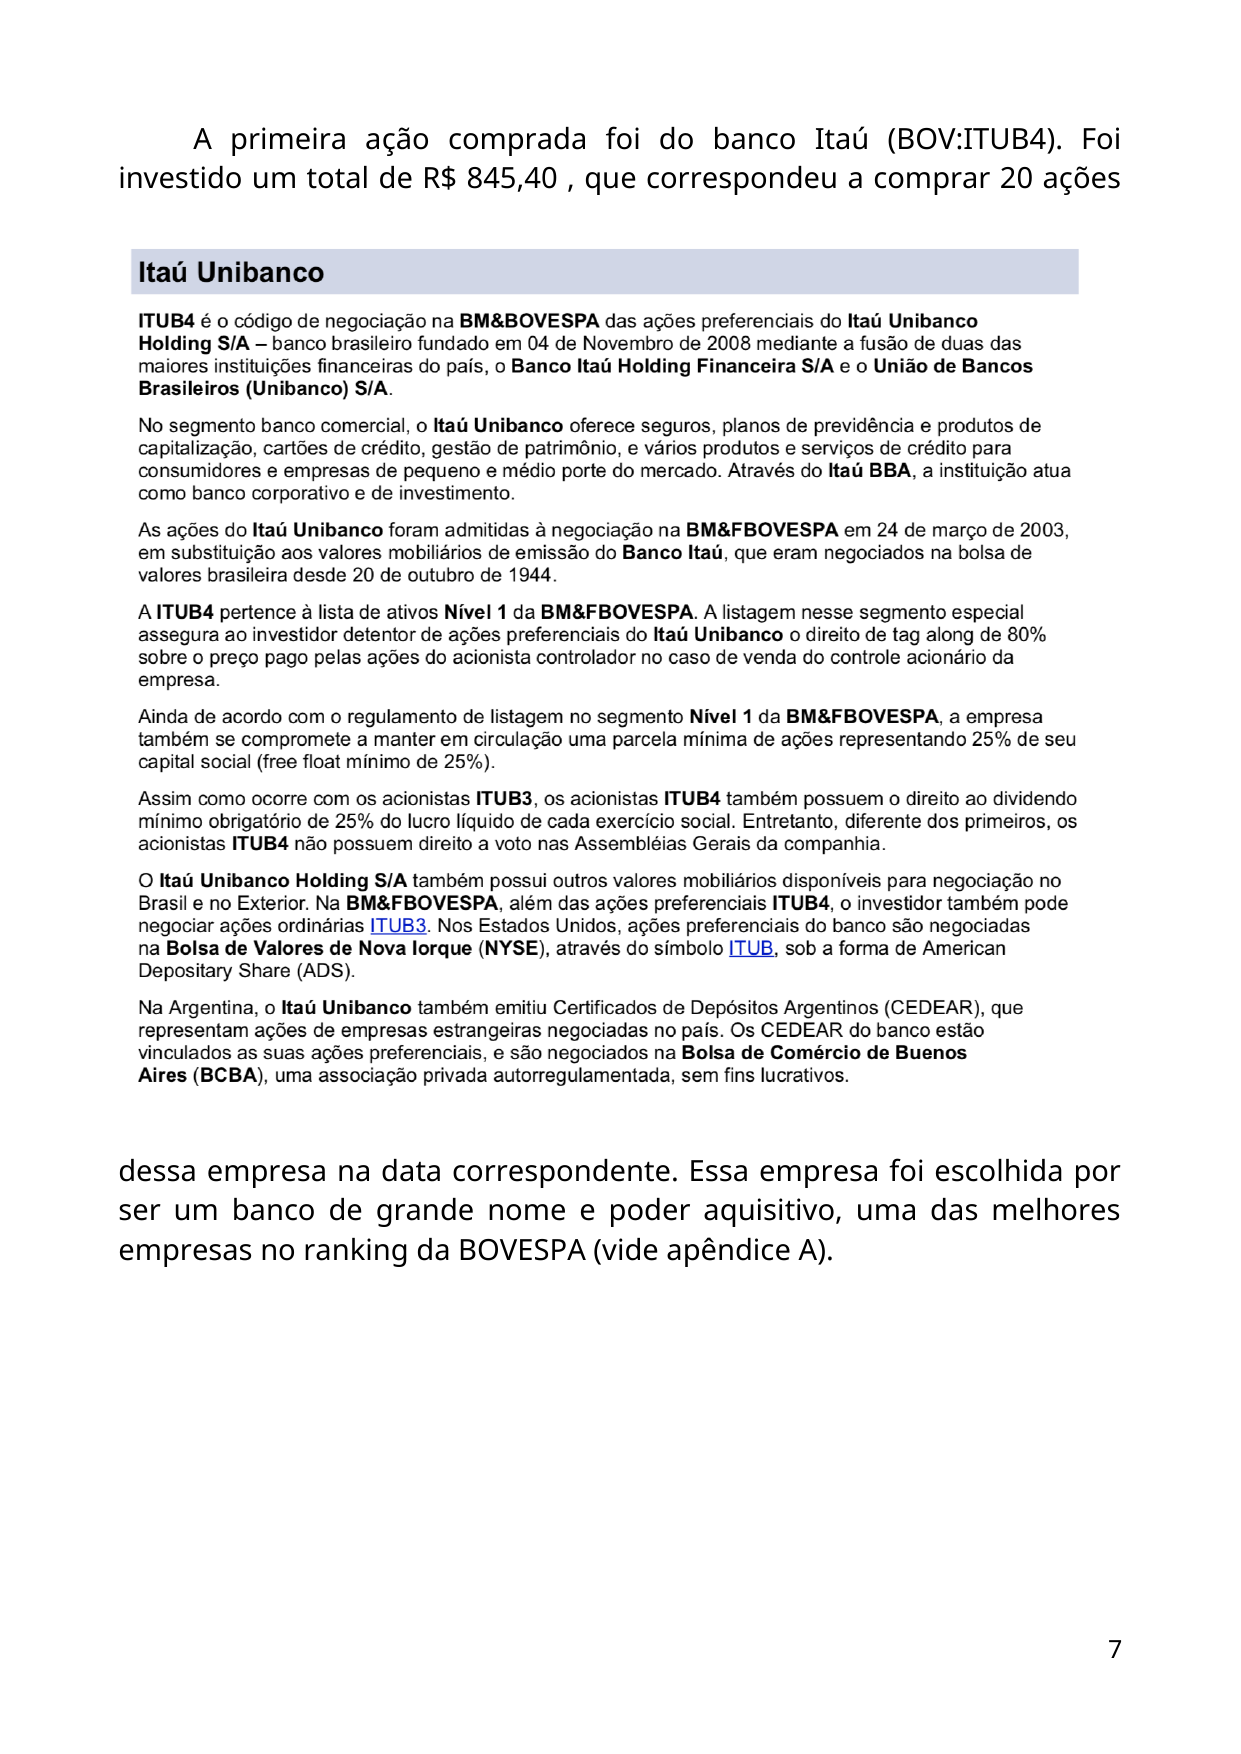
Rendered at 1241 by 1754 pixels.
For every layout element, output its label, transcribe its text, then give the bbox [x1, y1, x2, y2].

picture [117, 243, 1122, 1101]
text A primeira ação comprada foi do banco Itaú (BOV:ITUB4). Foi investido um total de R$ 845,40 , que correspondeu a comprar 20 ações dessa empresa na data correspondente. Essa empresa foi escolhida por ser um banco de grande nome e poder aquisitivo, uma das melhores empresas no ranking da BOVESPA (vide apêndice A). [118, 118, 1122, 243]
text A primeira ação comprada foi do banco Itaú (BOV:ITUB4). Foi investido um total de R$ 845,40 , que correspondeu a comprar 20 ações dessa empresa na data correspondente. Essa empresa foi escolhida por ser um banco de grande nome e poder aquisitivo, uma das melhores empresas no ranking da BOVESPA (vide apêndice A). [118, 1101, 1122, 1269]
